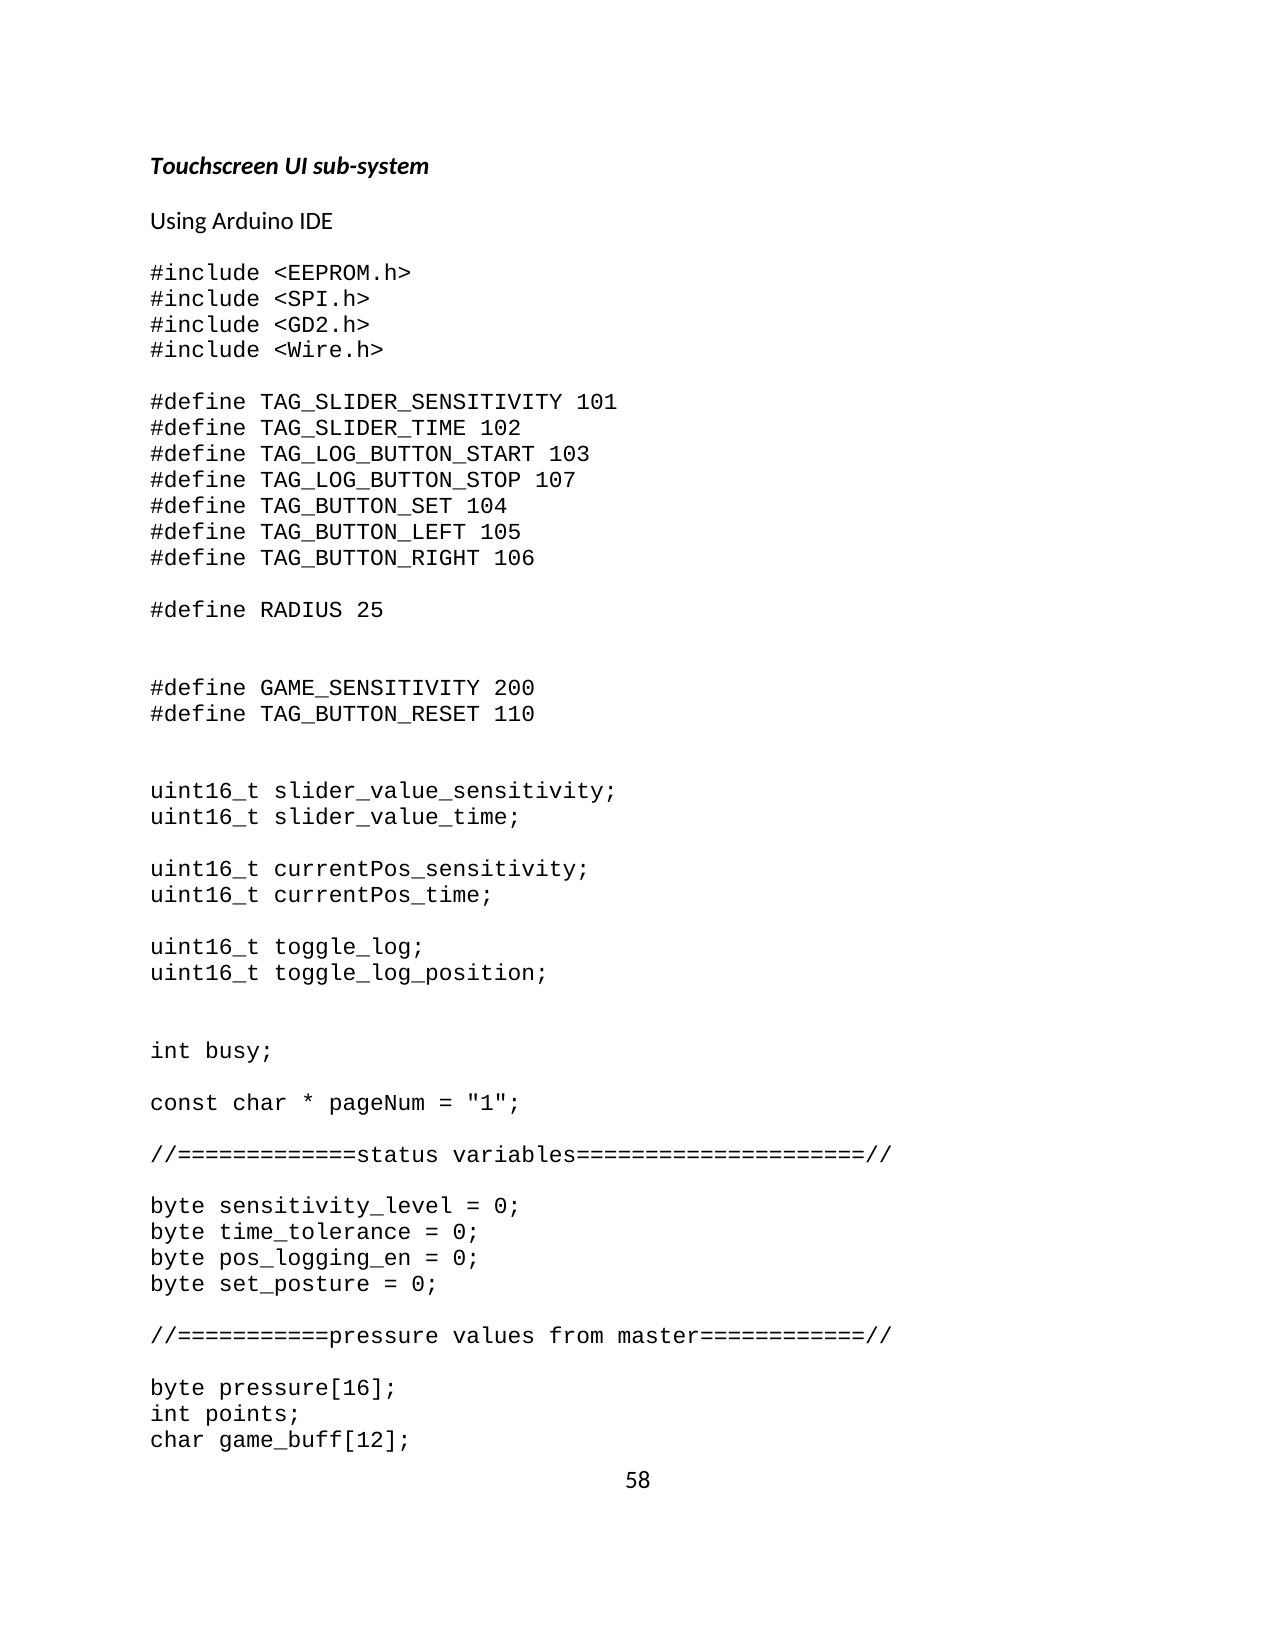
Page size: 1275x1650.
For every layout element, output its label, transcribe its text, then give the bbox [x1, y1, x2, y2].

text #define TAG_LOG_BUTTON_STOP 107 [150, 468, 1125, 494]
text uint16_t slider_value_time; [150, 806, 1125, 832]
text #include <GD2.h> [150, 313, 1125, 339]
text uint16_t toggle_log; [150, 935, 1125, 961]
text const char * pageNum = "1"; [150, 1091, 1125, 1117]
text #define TAG_SLIDER_TIME 102 [150, 417, 1125, 443]
text #define TAG_BUTTON_RIGHT 106 [150, 546, 1125, 572]
text Using Arduino IDE [150, 206, 1125, 236]
text byte time_tolerance = 0; [150, 1221, 1125, 1247]
text uint16_t currentPos_time; [150, 883, 1125, 909]
text byte sensitivity_level = 0; [150, 1195, 1125, 1221]
text uint16_t currentPos_sensitivity; [150, 858, 1125, 883]
text uint16_t toggle_log_position; [150, 961, 1125, 987]
text uint16_t slider_value_sensitivity; [150, 780, 1125, 806]
text //=============status variables=====================// [150, 1143, 1125, 1169]
text byte pos_logging_en = 0; [150, 1247, 1125, 1273]
text #define TAG_BUTTON_LEFT 105 [150, 520, 1125, 546]
text char game_buff[12]; [150, 1428, 1125, 1454]
text #define TAG_LOG_BUTTON_START 103 [150, 443, 1125, 468]
text byte pressure[16]; [150, 1376, 1125, 1402]
text #define TAG_BUTTON_SET 104 [150, 494, 1125, 520]
text int points; [150, 1402, 1125, 1428]
text #define RADIUS 25 [150, 598, 1125, 624]
text #include <EEPROM.h> [150, 261, 1125, 287]
text #define GAME_SENSITIVITY 200 [150, 676, 1125, 702]
text #define TAG_SLIDER_SENSITIVITY 101 [150, 391, 1125, 417]
text int busy; [150, 1039, 1125, 1065]
text #define TAG_BUTTON_RESET 110 [150, 702, 1125, 728]
text byte set_posture = 0; [150, 1273, 1125, 1298]
subtitle Touchscreen UI sub-system [150, 150, 1125, 181]
text //===========pressure values from master============// [150, 1324, 1125, 1350]
text #include <SPI.h> [150, 287, 1125, 313]
text #include <Wire.h> [150, 339, 1125, 365]
